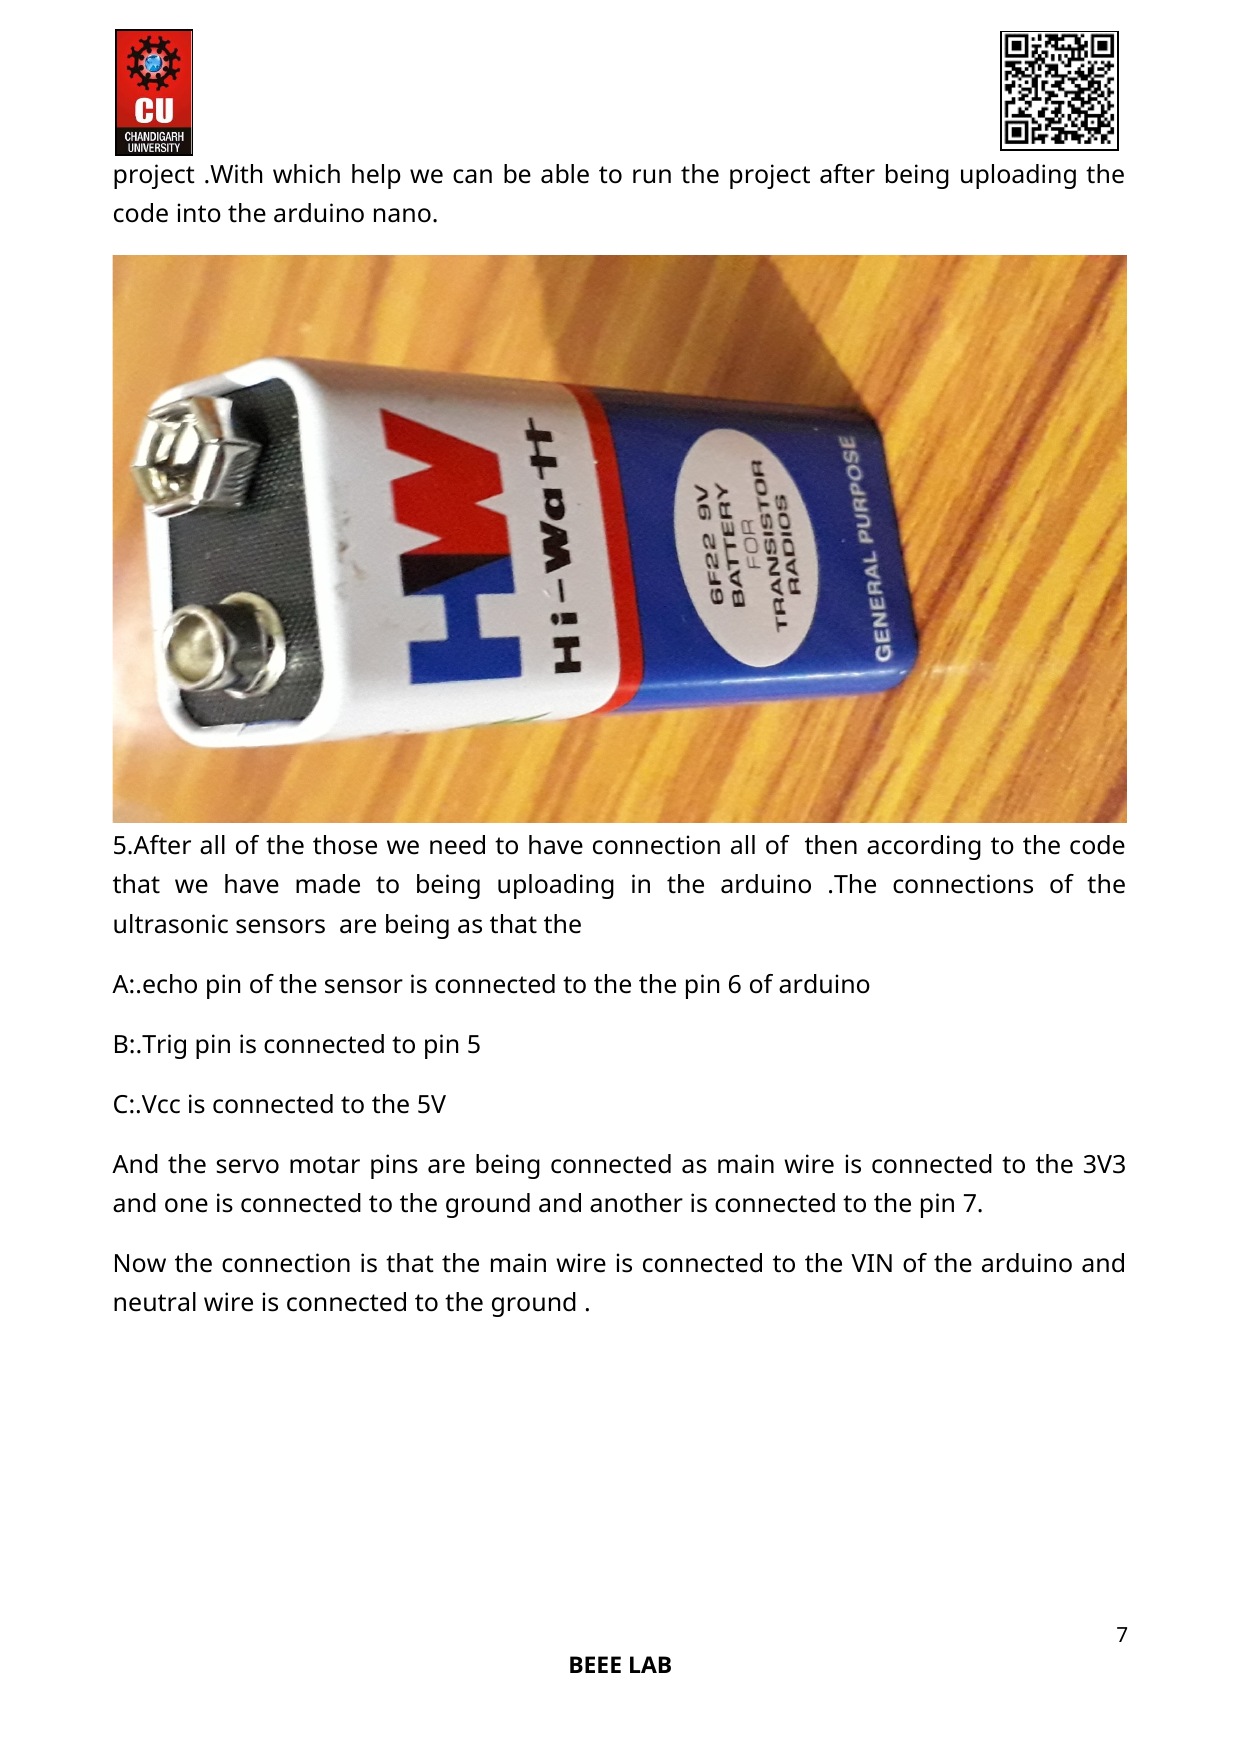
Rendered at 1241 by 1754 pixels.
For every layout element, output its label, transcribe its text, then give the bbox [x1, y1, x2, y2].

text C:.Vcc is connected to the 5V [112, 1086, 1128, 1120]
picture [112, 255, 1127, 823]
text Now the connection is that the main wire is connected to the VIN of the arduino and neutral wire is connected to the ground . [112, 1246, 1128, 1319]
text A:.echo pin of the sensor is connected to the the pin 6 of arduino [112, 966, 1128, 1000]
text And the servo motar pins are being connected as main wire is connected to the 3V3 and one is connected to the ground and another is connected to the pin 7. [112, 1146, 1128, 1219]
text B:.Trig pin is connected to pin 5 [112, 1026, 1128, 1060]
picture [1002, 32, 1117, 149]
picture [117, 31, 192, 154]
